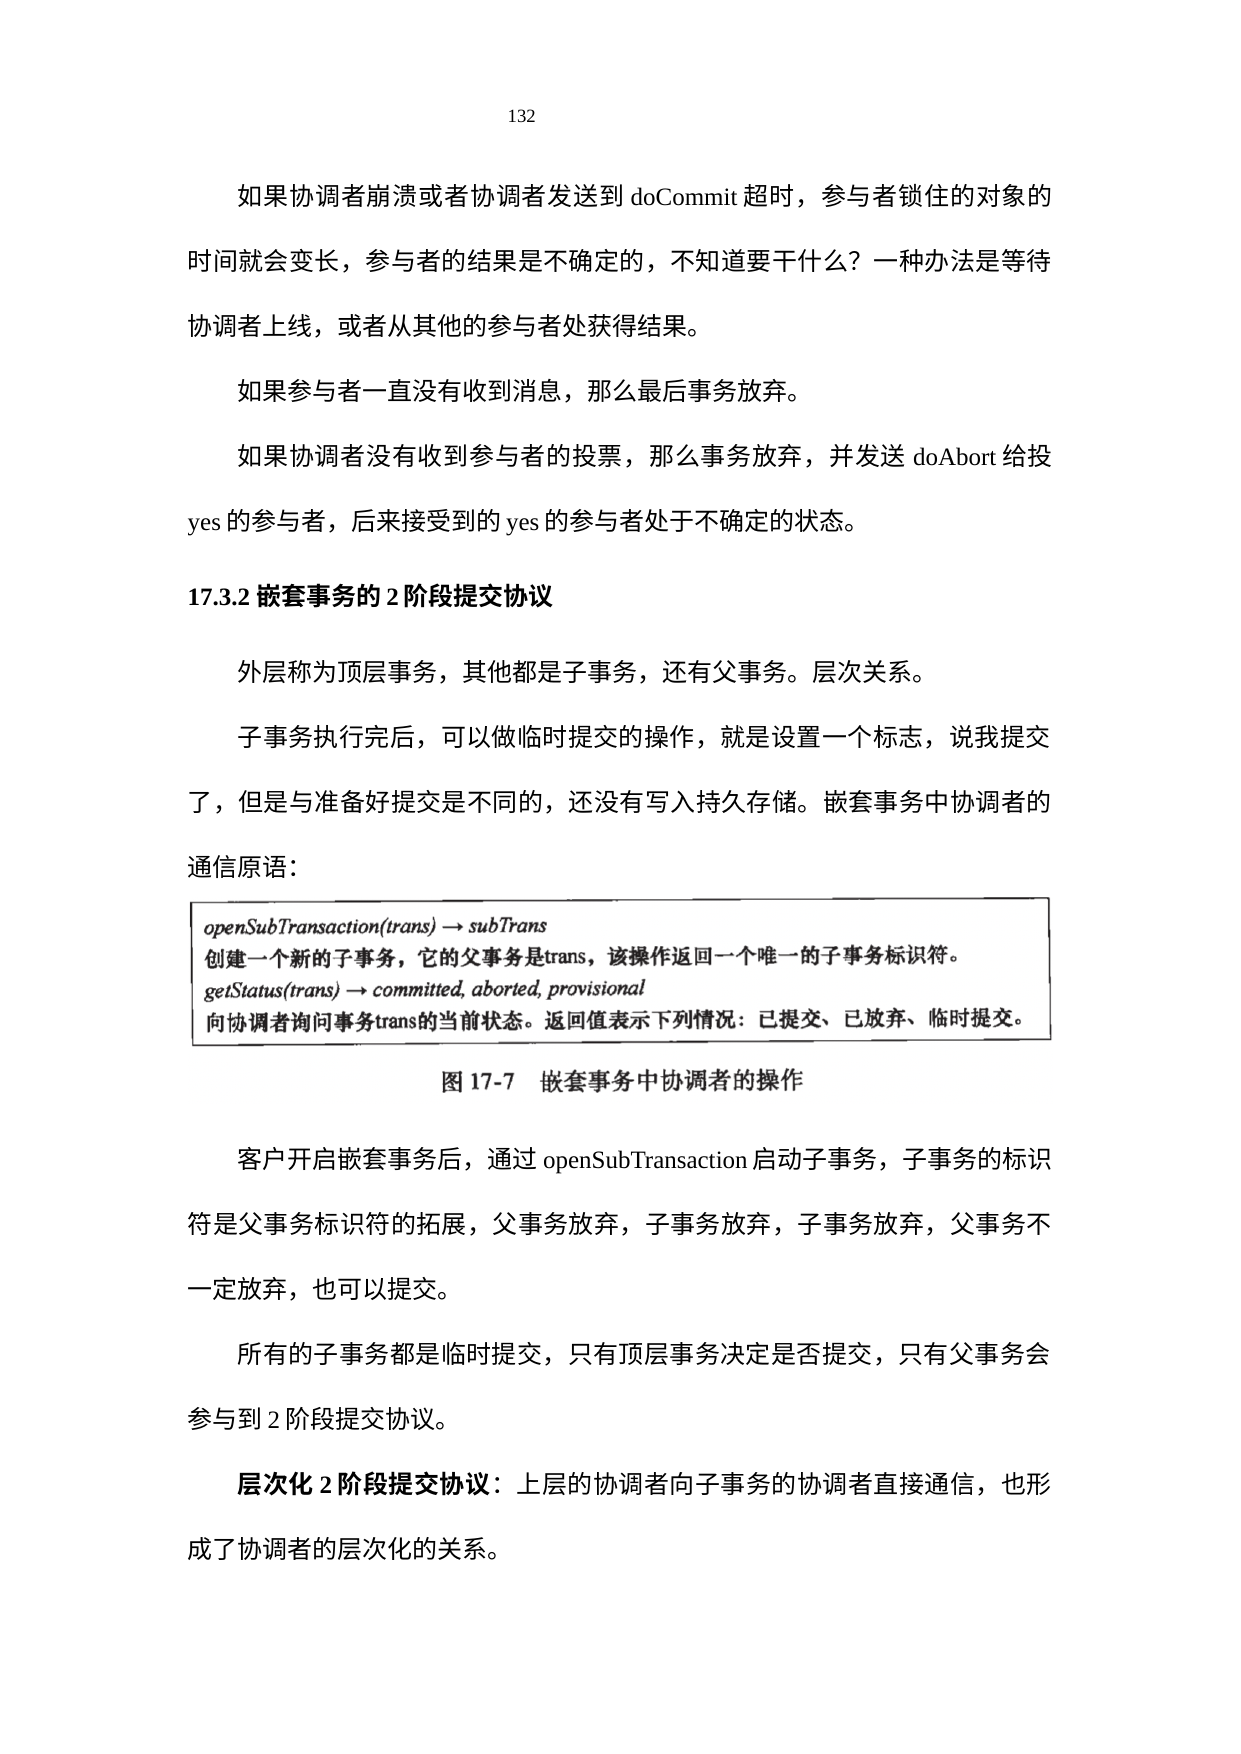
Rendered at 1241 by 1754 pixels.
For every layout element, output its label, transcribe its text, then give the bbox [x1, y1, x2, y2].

text 如果协调者没有收到参与者的投票，那么事务放弃，并发送doAbort给投yes的参与者，后来接受到的yes的参与者处于不确定的状态。 [187, 422, 1053, 552]
text 所有的子事务都是临时提交，只有顶层事务决定是否提交，只有父事务会参与到2阶段提交协议。 [187, 1320, 1053, 1450]
text 子事务执行完后，可以做临时提交的操作，就是设置一个标志，说我提交了，但是与准备好提交是不同的，还没有写入持久存储。嵌套事务中协调者的通信原语： [187, 703, 1053, 897]
subtitle 17.3.2 嵌套事务的2阶段提交协议 [187, 562, 1053, 627]
text 外层称为顶层事务，其他都是子事务，还有父事务。层次关系。 [187, 638, 1053, 703]
text 客户开启嵌套事务后，通过openSubTransaction启动子事务，子事务的标识符是父事务标识符的拓展，父事务放弃，子事务放弃，子事务放弃，父事务不一定放弃，也可以提交。 [187, 1125, 1053, 1320]
text 如果协调者崩溃或者协调者发送到doCommit超时，参与者锁住的对象的时间就会变长，参与者的结果是不确定的，不知道要干什么？一种办法是等待协调者上线，或者从其他的参与者处获得结果。 [187, 162, 1053, 357]
picture [187, 897, 1053, 1104]
text 如果参与者一直没有收到消息，那么最后事务放弃。 [187, 357, 1053, 422]
text 层次化2阶段提交协议：上层的协调者向子事务的协调者直接通信，也形成了协调者的层次化的关系。 [187, 1450, 1053, 1580]
